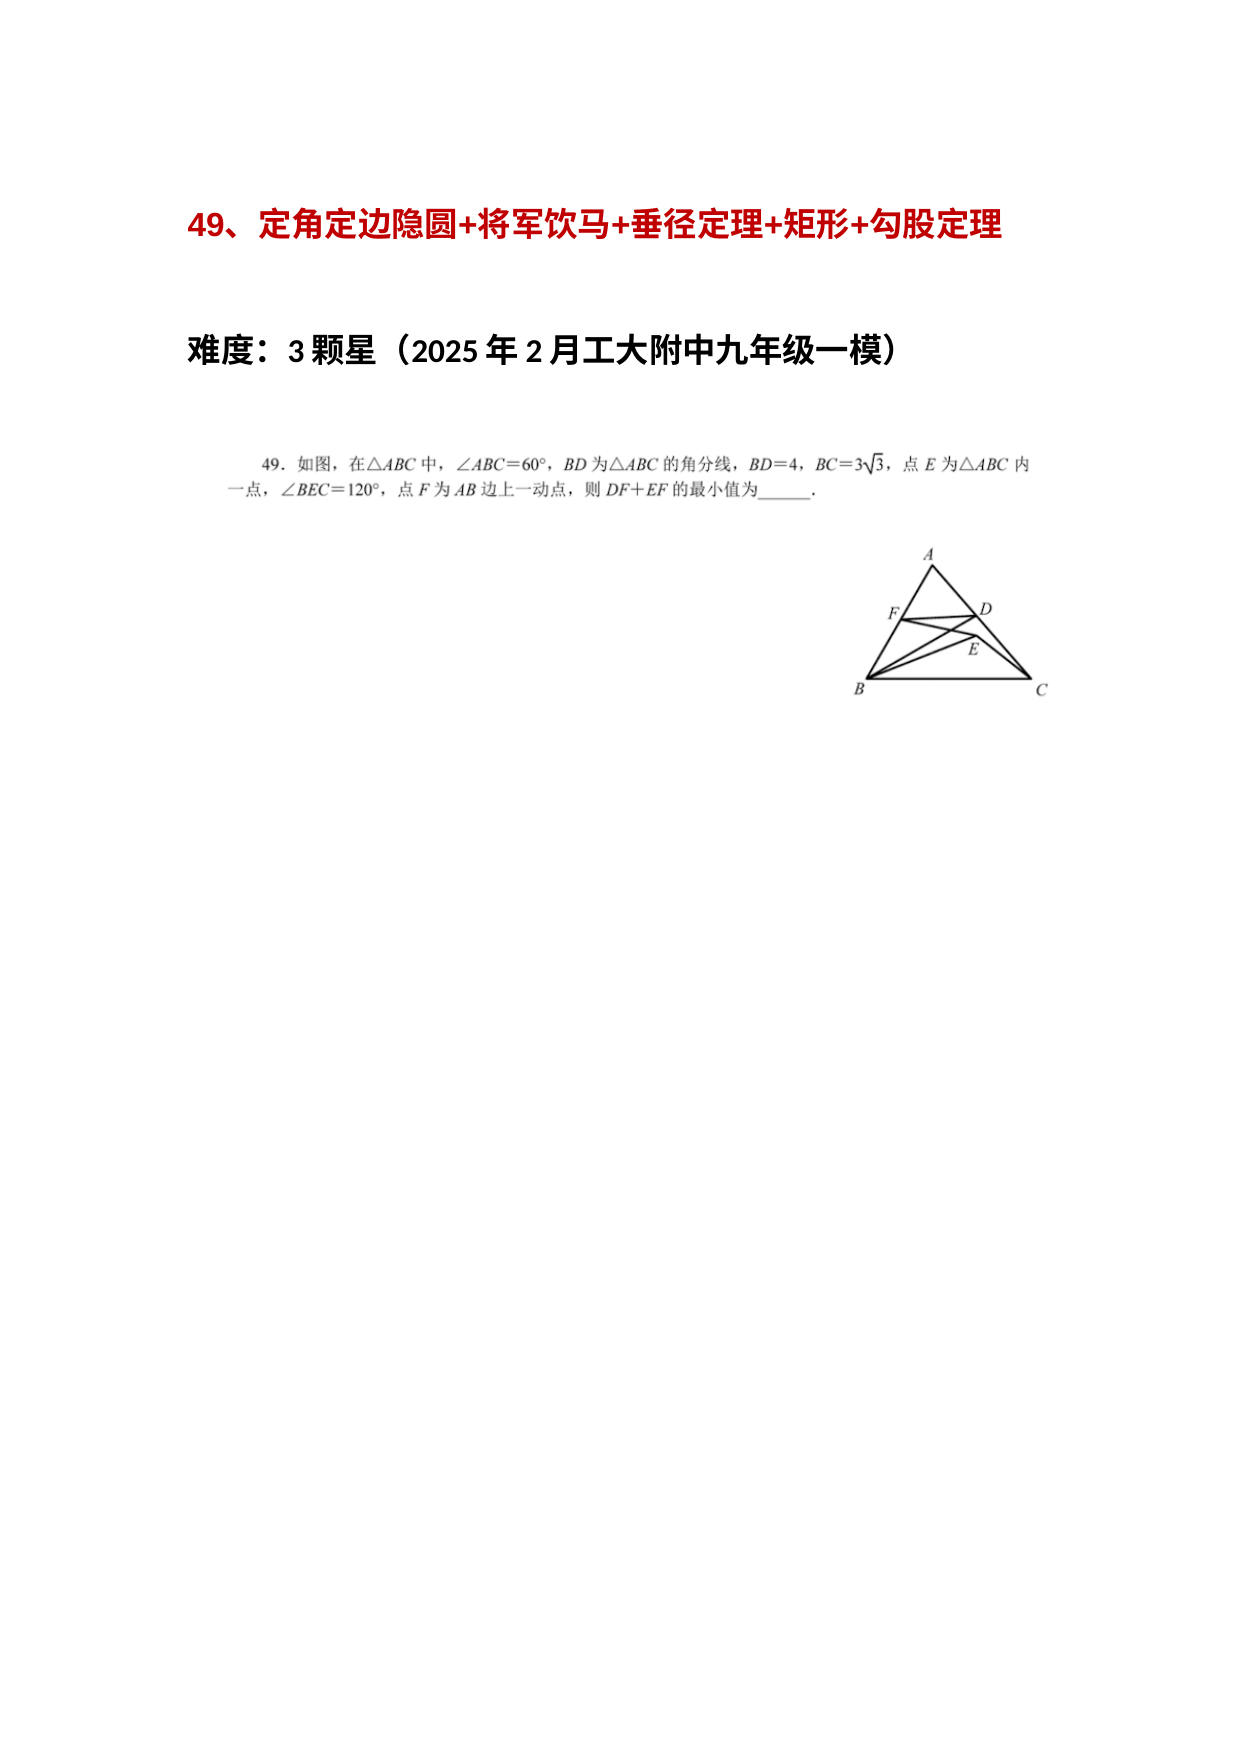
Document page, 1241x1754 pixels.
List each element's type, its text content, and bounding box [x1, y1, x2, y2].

subtitle 定角定边隐圆+将军饮马+垂径定理+矩形+勾股定理 [187, 189, 1053, 254]
subtitle 难度：3颗星（2025年2月工大附中九年级一模） [187, 316, 1053, 381]
picture [846, 540, 1053, 711]
picture [188, 442, 1053, 517]
